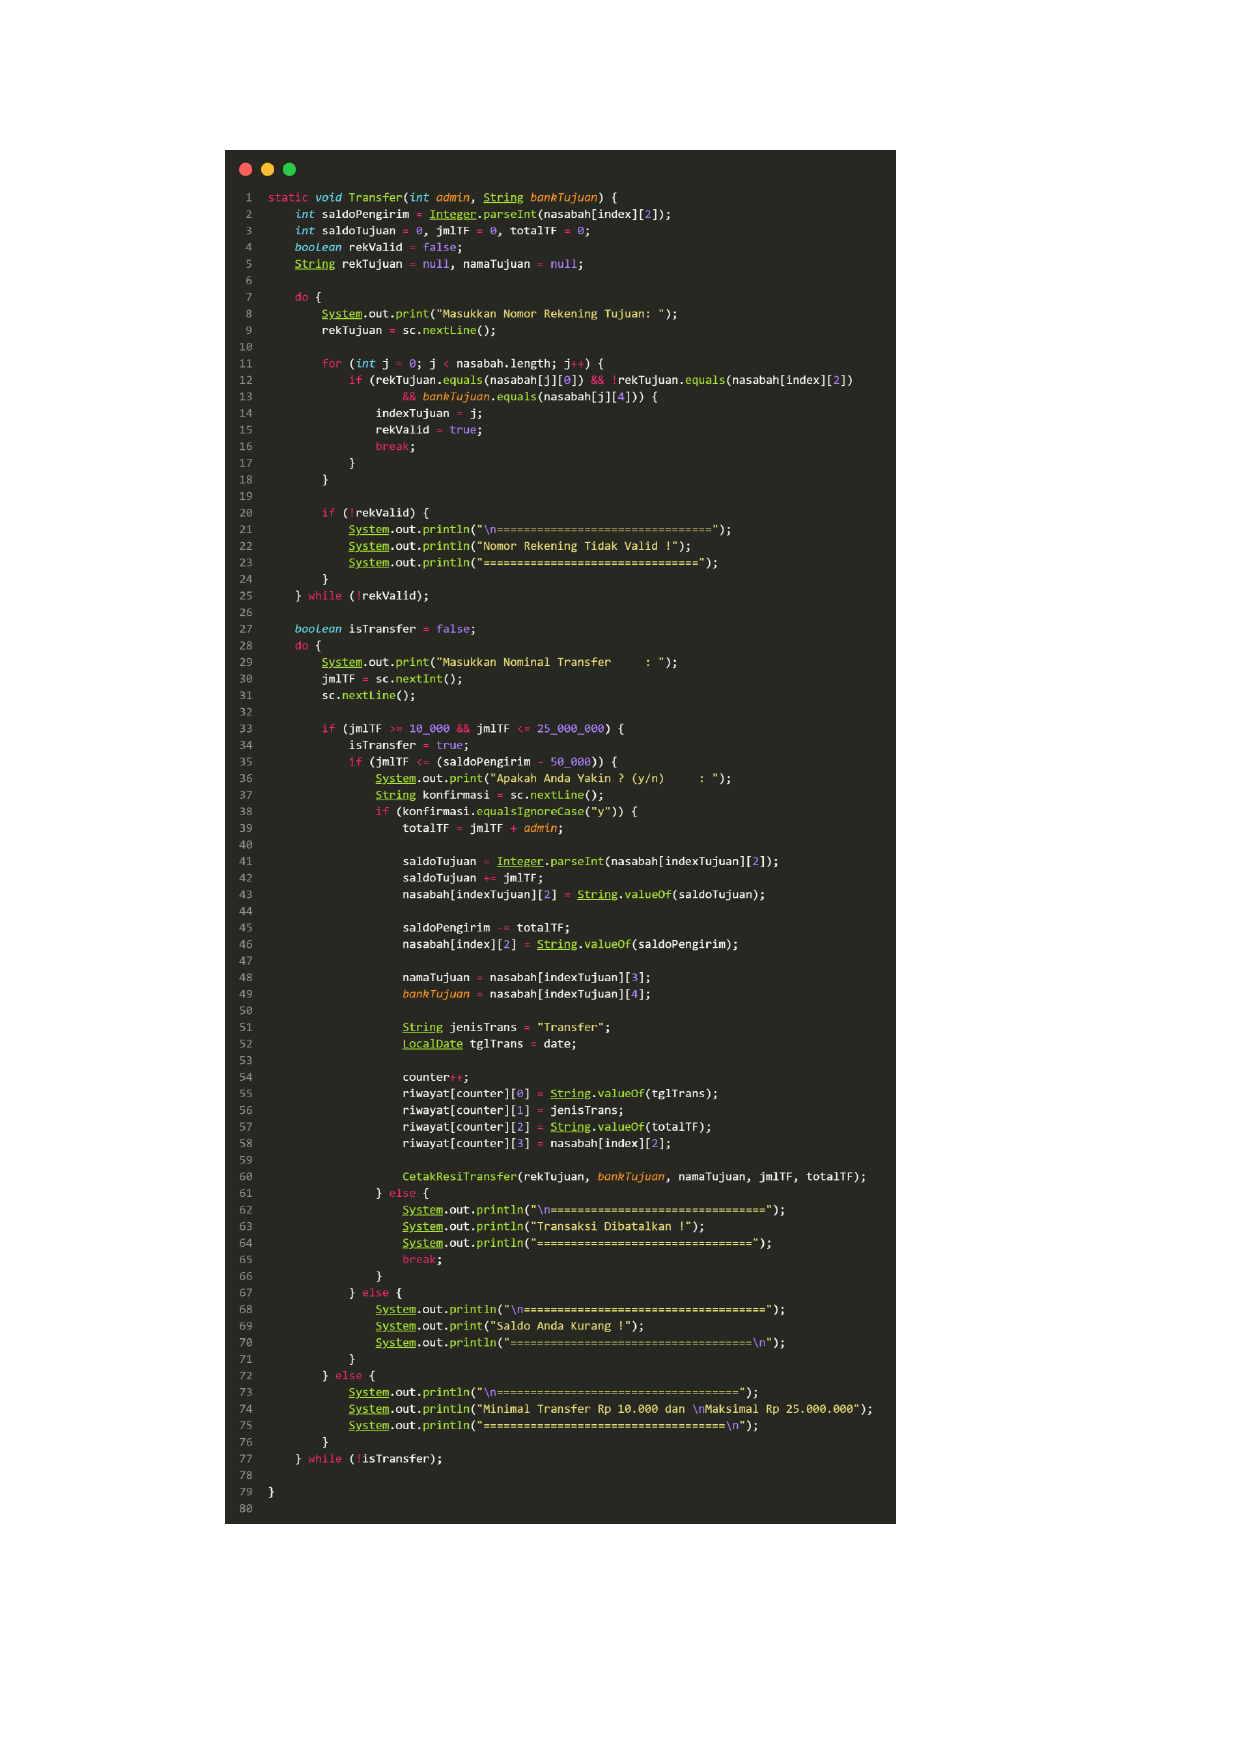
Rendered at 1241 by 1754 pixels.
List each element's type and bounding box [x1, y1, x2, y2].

picture [225, 150, 896, 1524]
